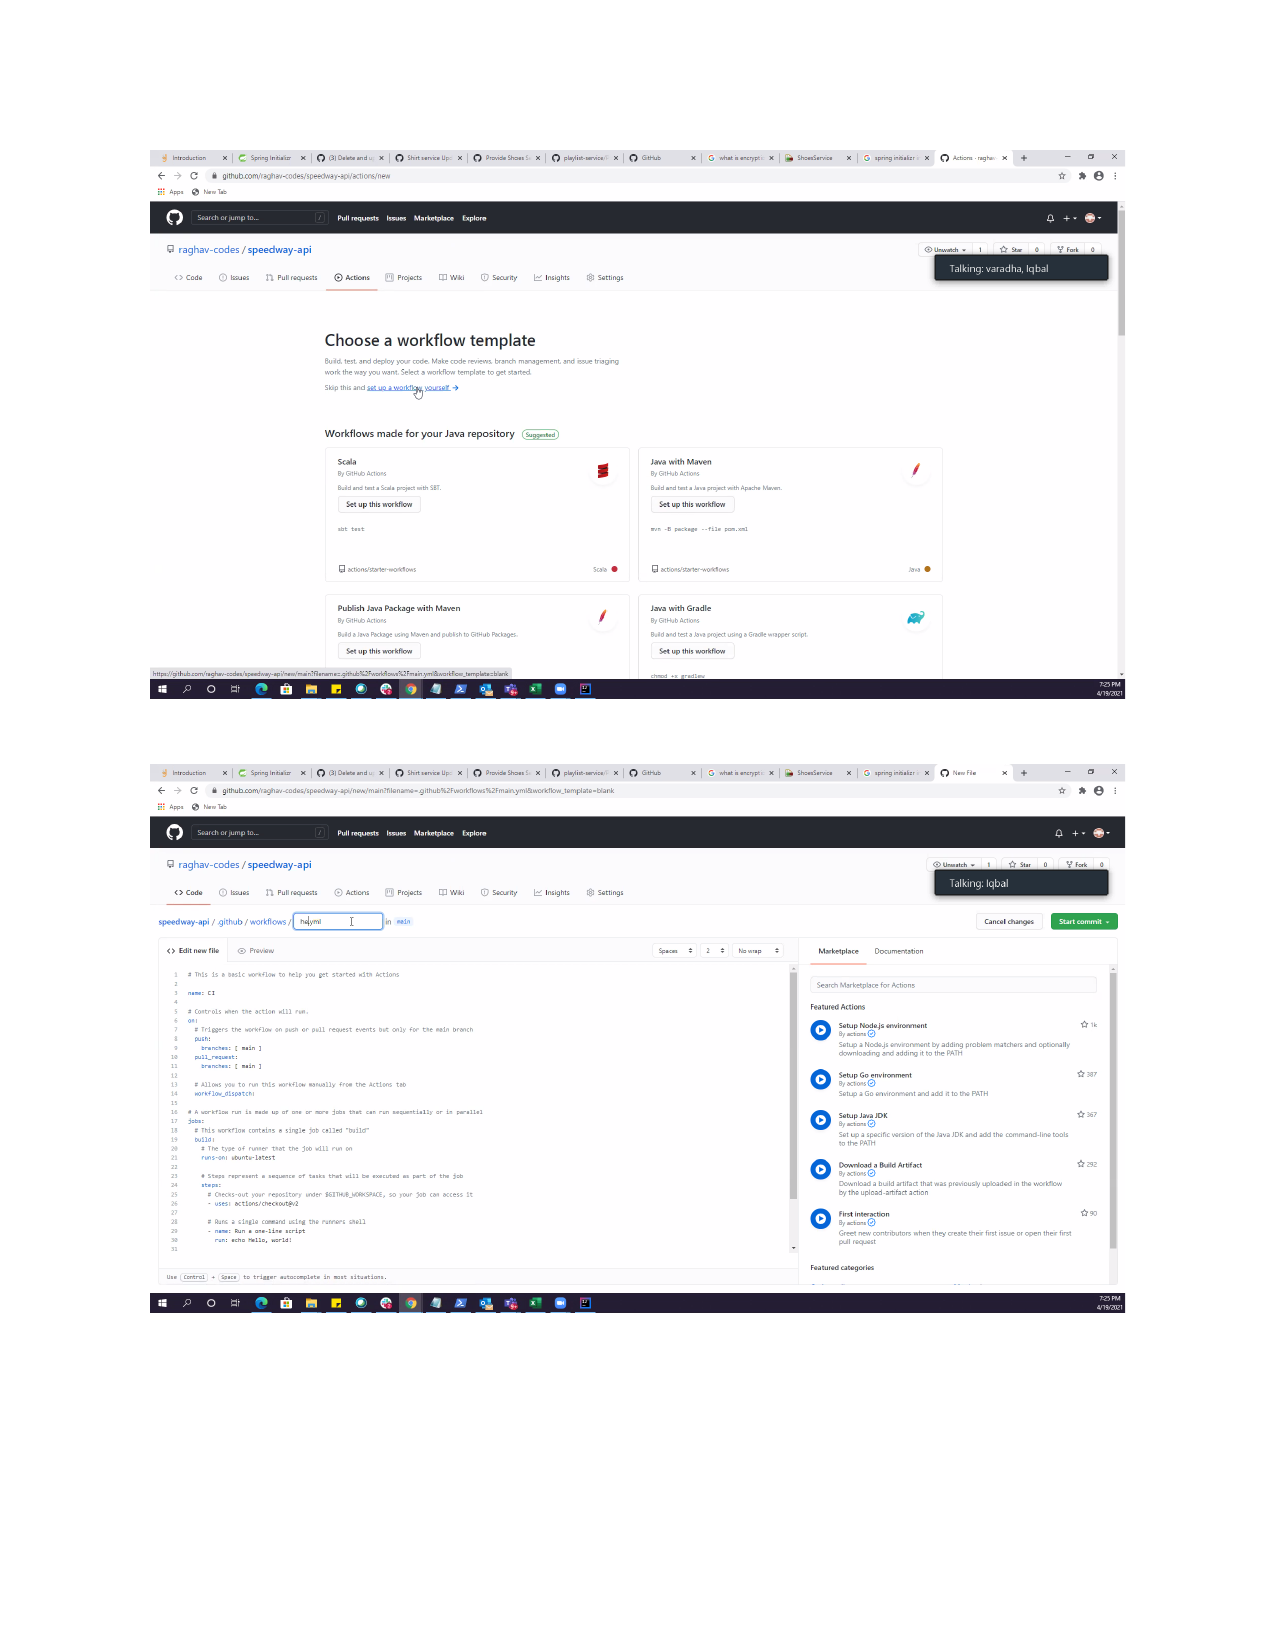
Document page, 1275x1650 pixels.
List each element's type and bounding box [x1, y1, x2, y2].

picture [150, 764, 1125, 1313]
picture [150, 150, 1125, 699]
